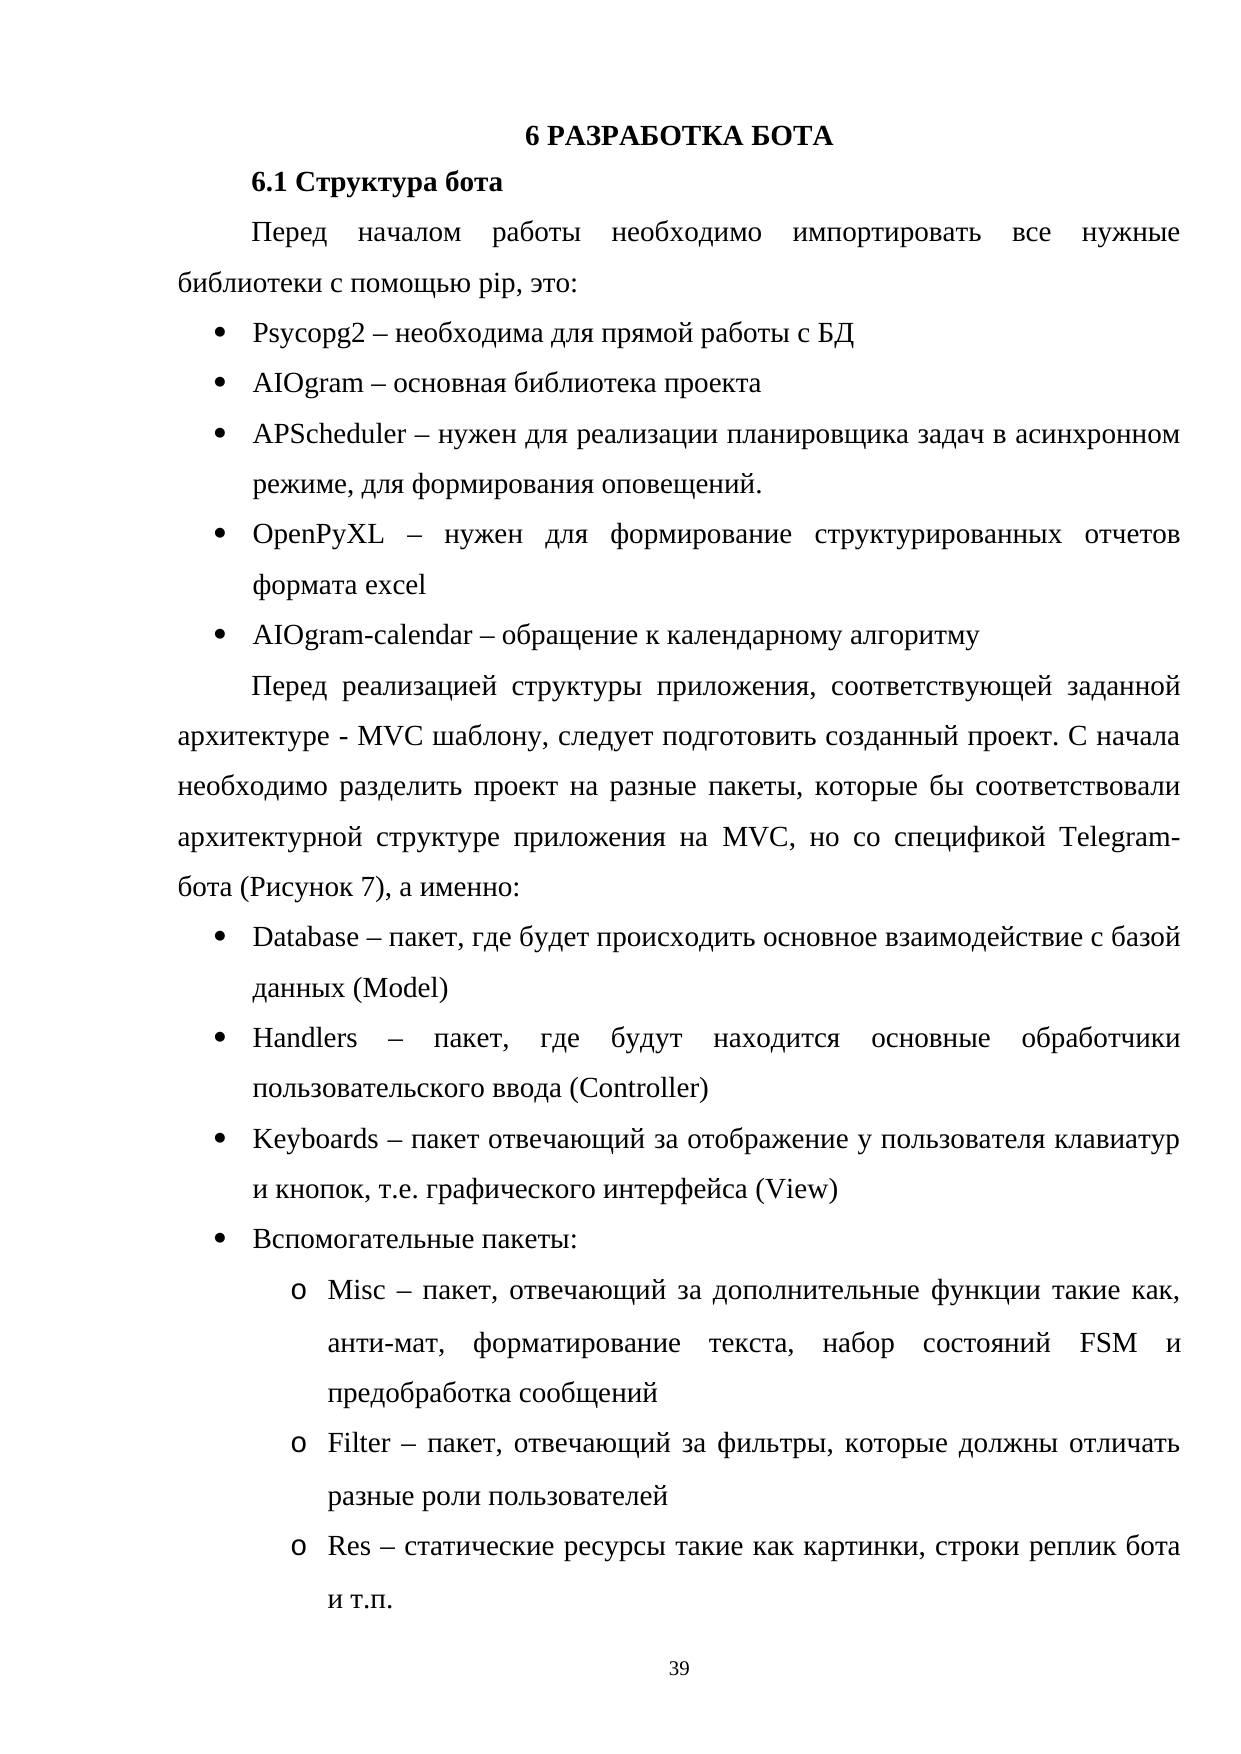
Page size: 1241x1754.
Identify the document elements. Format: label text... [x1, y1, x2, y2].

list Database – пакет, где будет происходить основное взаимодействие с базой данных (Model) [215, 919, 1181, 1003]
list Misc – пакет, отвечающий за дополнительные функции такие как, анти-мат, форматирование текста, набор состояний FSM и предобработка сообщений [290, 1272, 1181, 1409]
list APScheduler – нужен для реализации планировщика задач в асинхронном режиме, для формирования оповещений. [215, 416, 1181, 500]
text 6 РАЗРАБОТКА БОТА [177, 118, 1181, 152]
list Filter – пакет, отвечающий за фильтры, которые должны отличать разные роли пользователей [290, 1425, 1181, 1512]
text Перед реализацией структуры приложения, соответствующей заданной архитектуре - MVС шаблону, следует подготовить созданный проект. С начала необходимо разделить проект на разные пакеты, которые бы соответствовали архитектурной структуре приложения на MVC, но со спецификой Telegram-бота (Рисунок 7), а именно: [177, 668, 1181, 903]
list AIOgram – основная библиотека проекта [215, 366, 1181, 399]
text 6.1 Структура бота [177, 164, 1181, 198]
list Res – статические ресурсы такие как картинки, строки реплик бота и т.п. [290, 1528, 1181, 1615]
text Перед началом работы необходимо импортировать все нужные библиотеки с помощью pip, это: [177, 214, 1181, 298]
list OpenPyXL – нужен для формирование структурированных отчетов формата excel [215, 517, 1181, 601]
list Psycopg2 – необходима для прямой работы с БД [215, 315, 1181, 349]
list Handlers – пакет, где будут находится основные обработчики пользовательского ввода (Controller) [215, 1020, 1181, 1104]
list Keyboards – пакет отвечающий за отображение у пользователя клавиатур и кнопок, т.е. графического интерфейса (View) [215, 1121, 1181, 1205]
list Вспомогательные пакеты: [215, 1222, 1181, 1255]
list AIOgram-calendar – обращение к календарному алгоритму [215, 617, 1181, 651]
